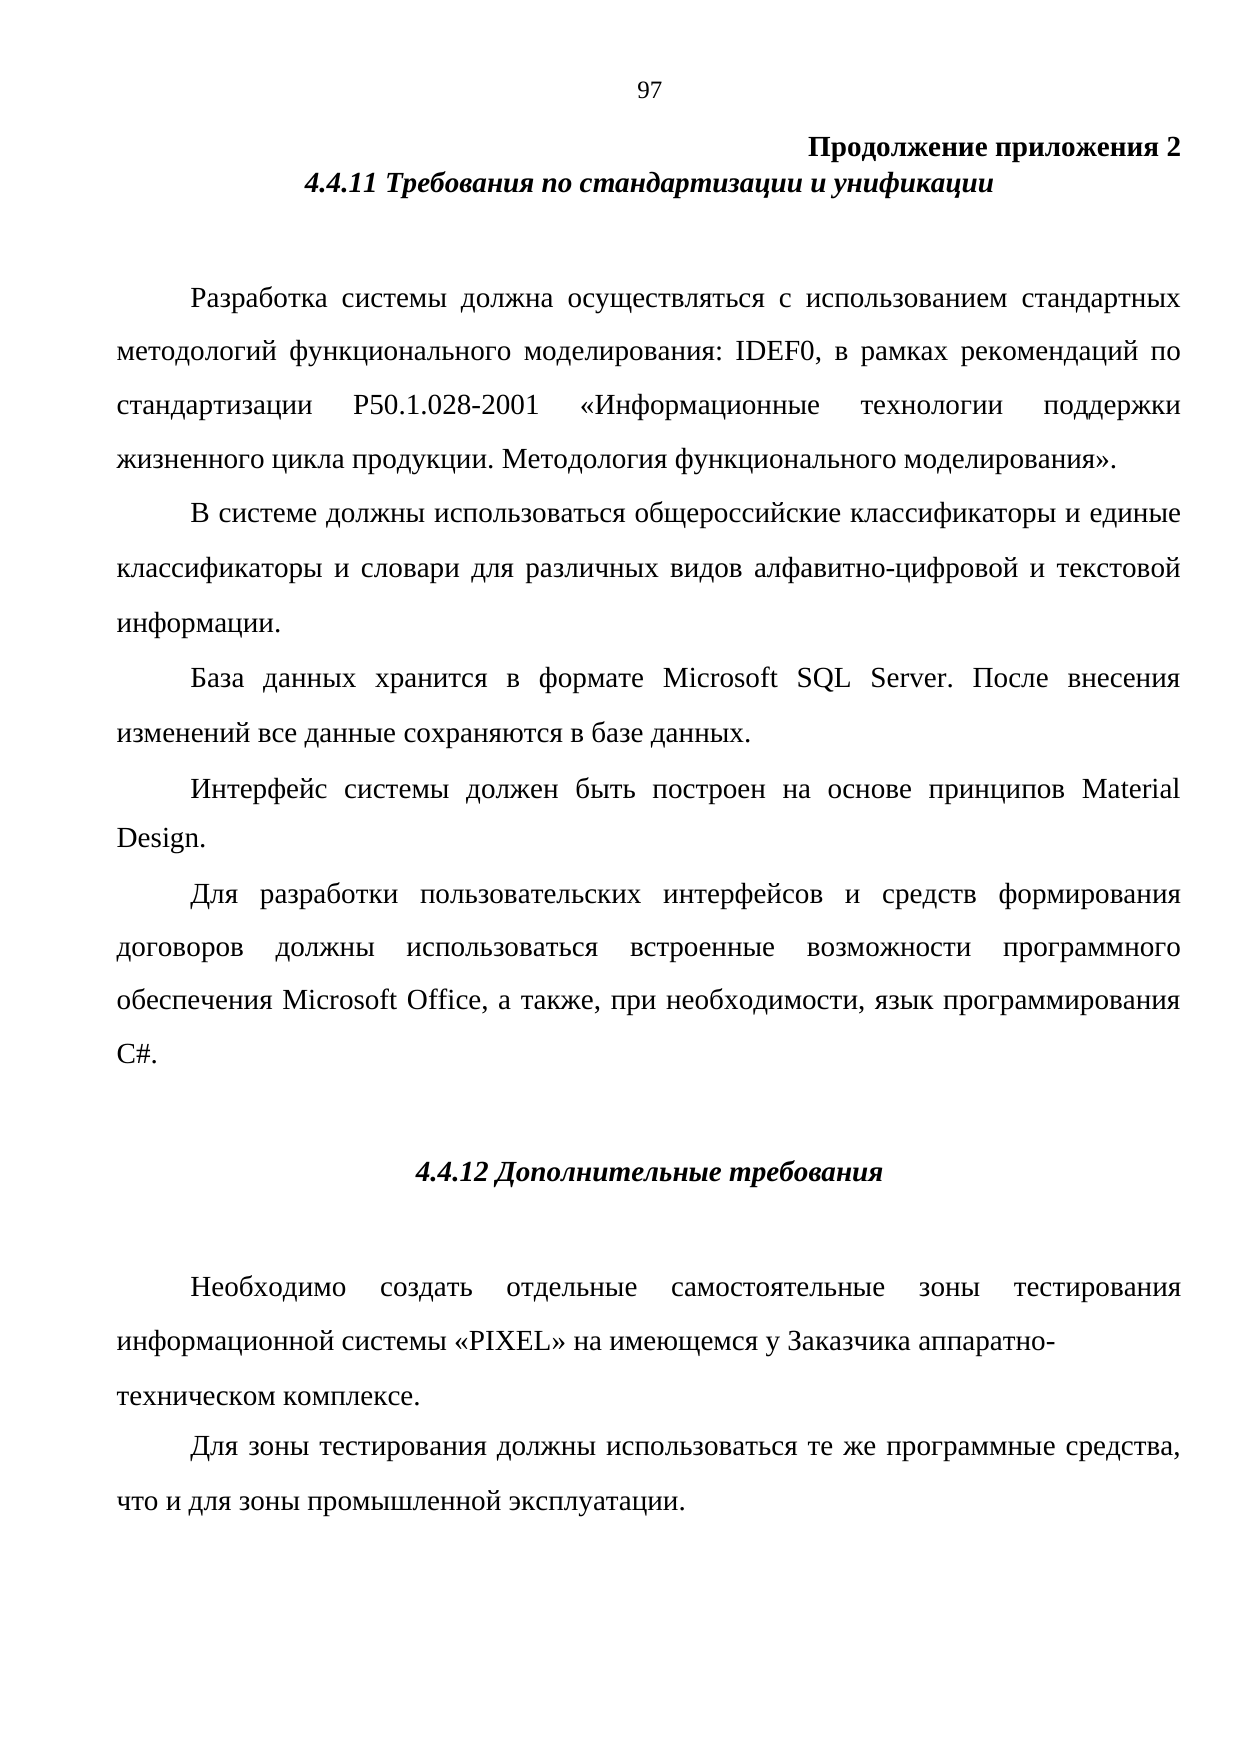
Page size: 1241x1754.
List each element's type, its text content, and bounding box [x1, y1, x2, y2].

text Для зоны тестирования должны использоваться те же программные средства, что и для зоны промышленной эксплуатации. [116, 1428, 1182, 1517]
text В системе должны использоваться общероссийские классификаторы и единые классификаторы и словари для различных видов алфавитно-цифровой и текстовой информации. [116, 495, 1182, 638]
subtitle 4.4.11 Требования по стандартизации и унификации [120, 165, 1179, 198]
text Для разработки пользовательских интерфейсов и средств формирования договоров должны использоваться встроенные возможности программного обеспечения Microsoft Office, а также, при необходимости, язык программирования C#. [116, 876, 1182, 1069]
text Интерфейс системы должен быть построен на основе принципов Material Design. [116, 771, 1182, 854]
subtitle 4.4.12 Дополнительные требования [120, 1154, 1179, 1187]
text Разработка системы должна осуществляться с использованием стандартных методологий функционального моделирования: IDEF0, в рамках рекомендаций по стандартизации Р50.1.028-2001 «Информационные технологии поддержки жизненного цикла продукции. Методология функционального моделирования». [116, 280, 1182, 474]
text Необходимо создать отдельные самостоятельные зоны тестирования информационной системы «PIXEL» на имеющемся у Заказчика аппаратно- [116, 1269, 1182, 1357]
text База данных хранится в формате Microsoft SQL Server. После внесения изменений все данные сохраняются в базе данных. [116, 660, 1182, 749]
text техническом комплексе. [116, 1378, 1182, 1412]
